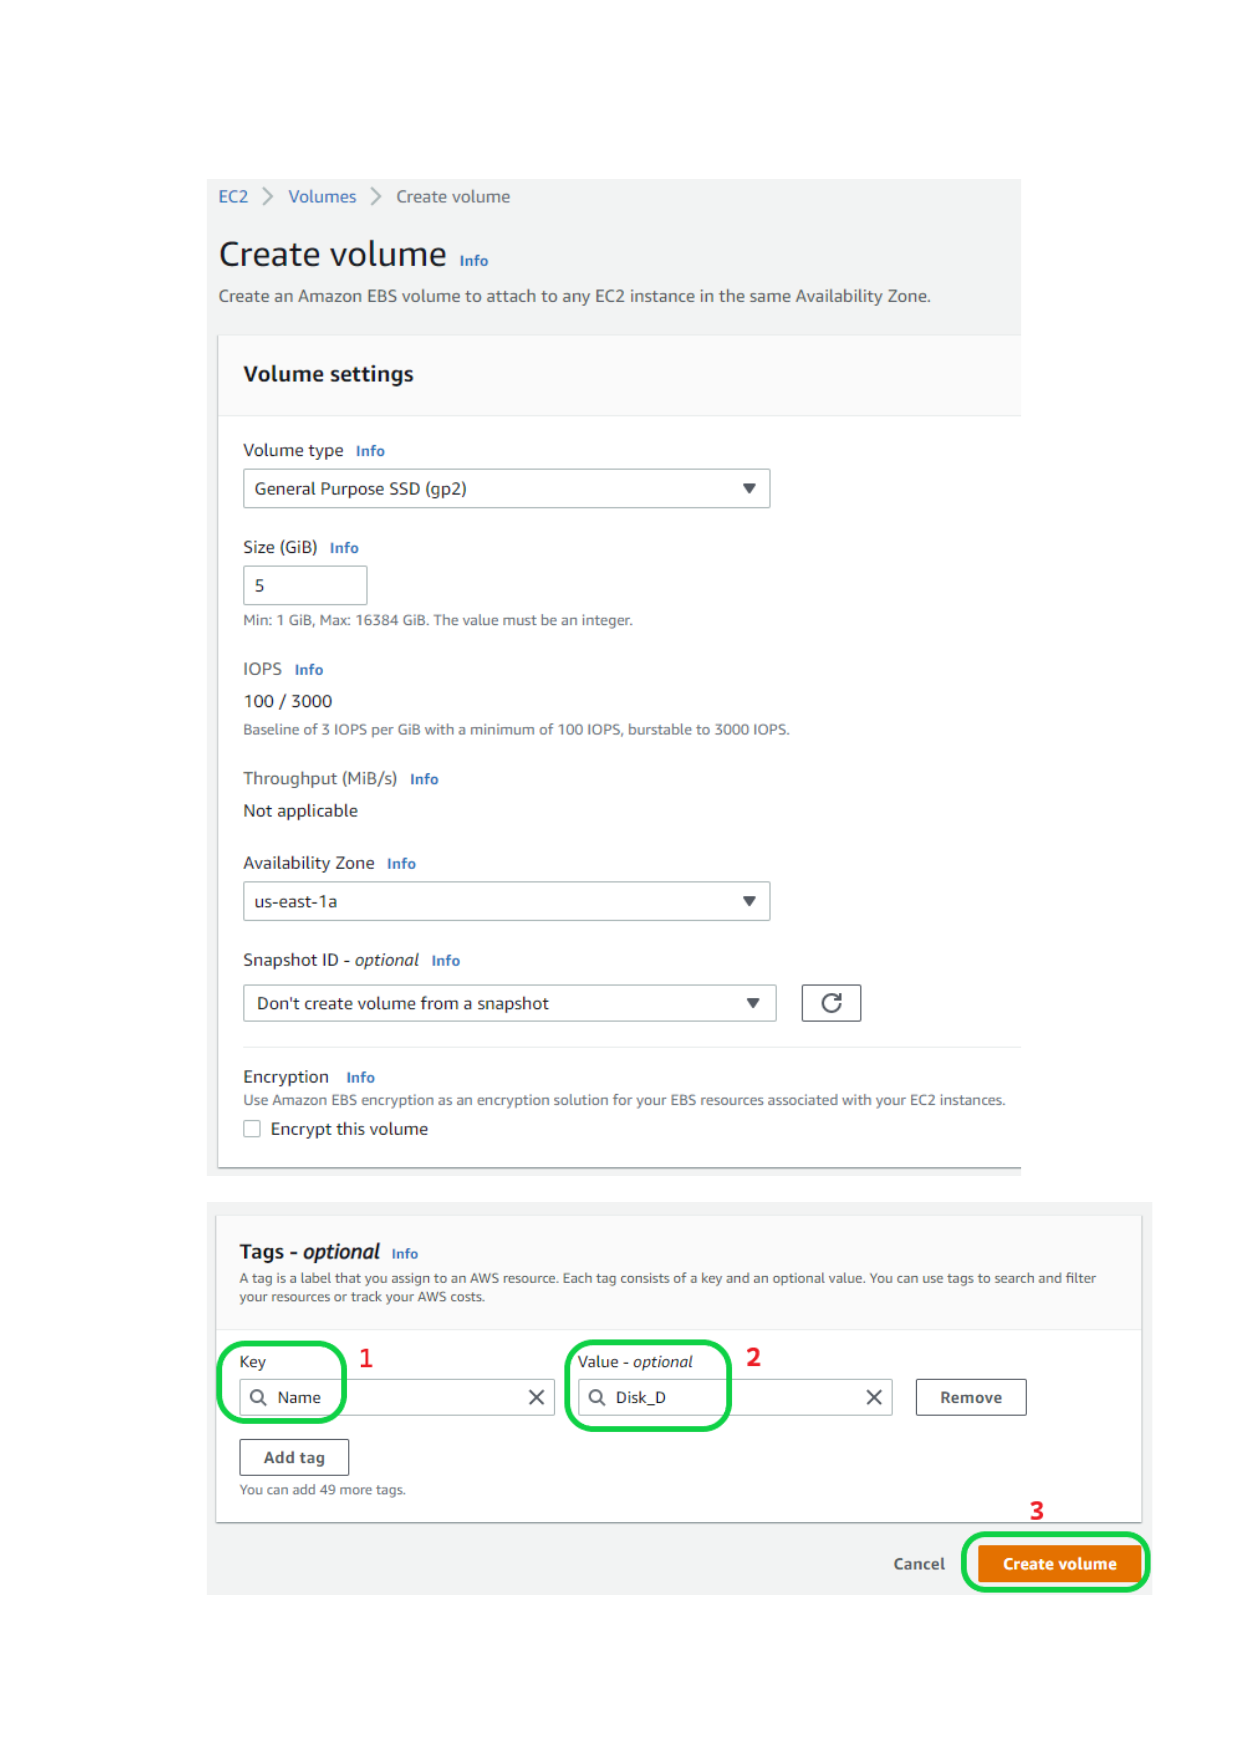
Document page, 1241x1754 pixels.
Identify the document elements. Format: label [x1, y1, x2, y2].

picture [206, 179, 1022, 1176]
picture [206, 1202, 1153, 1595]
